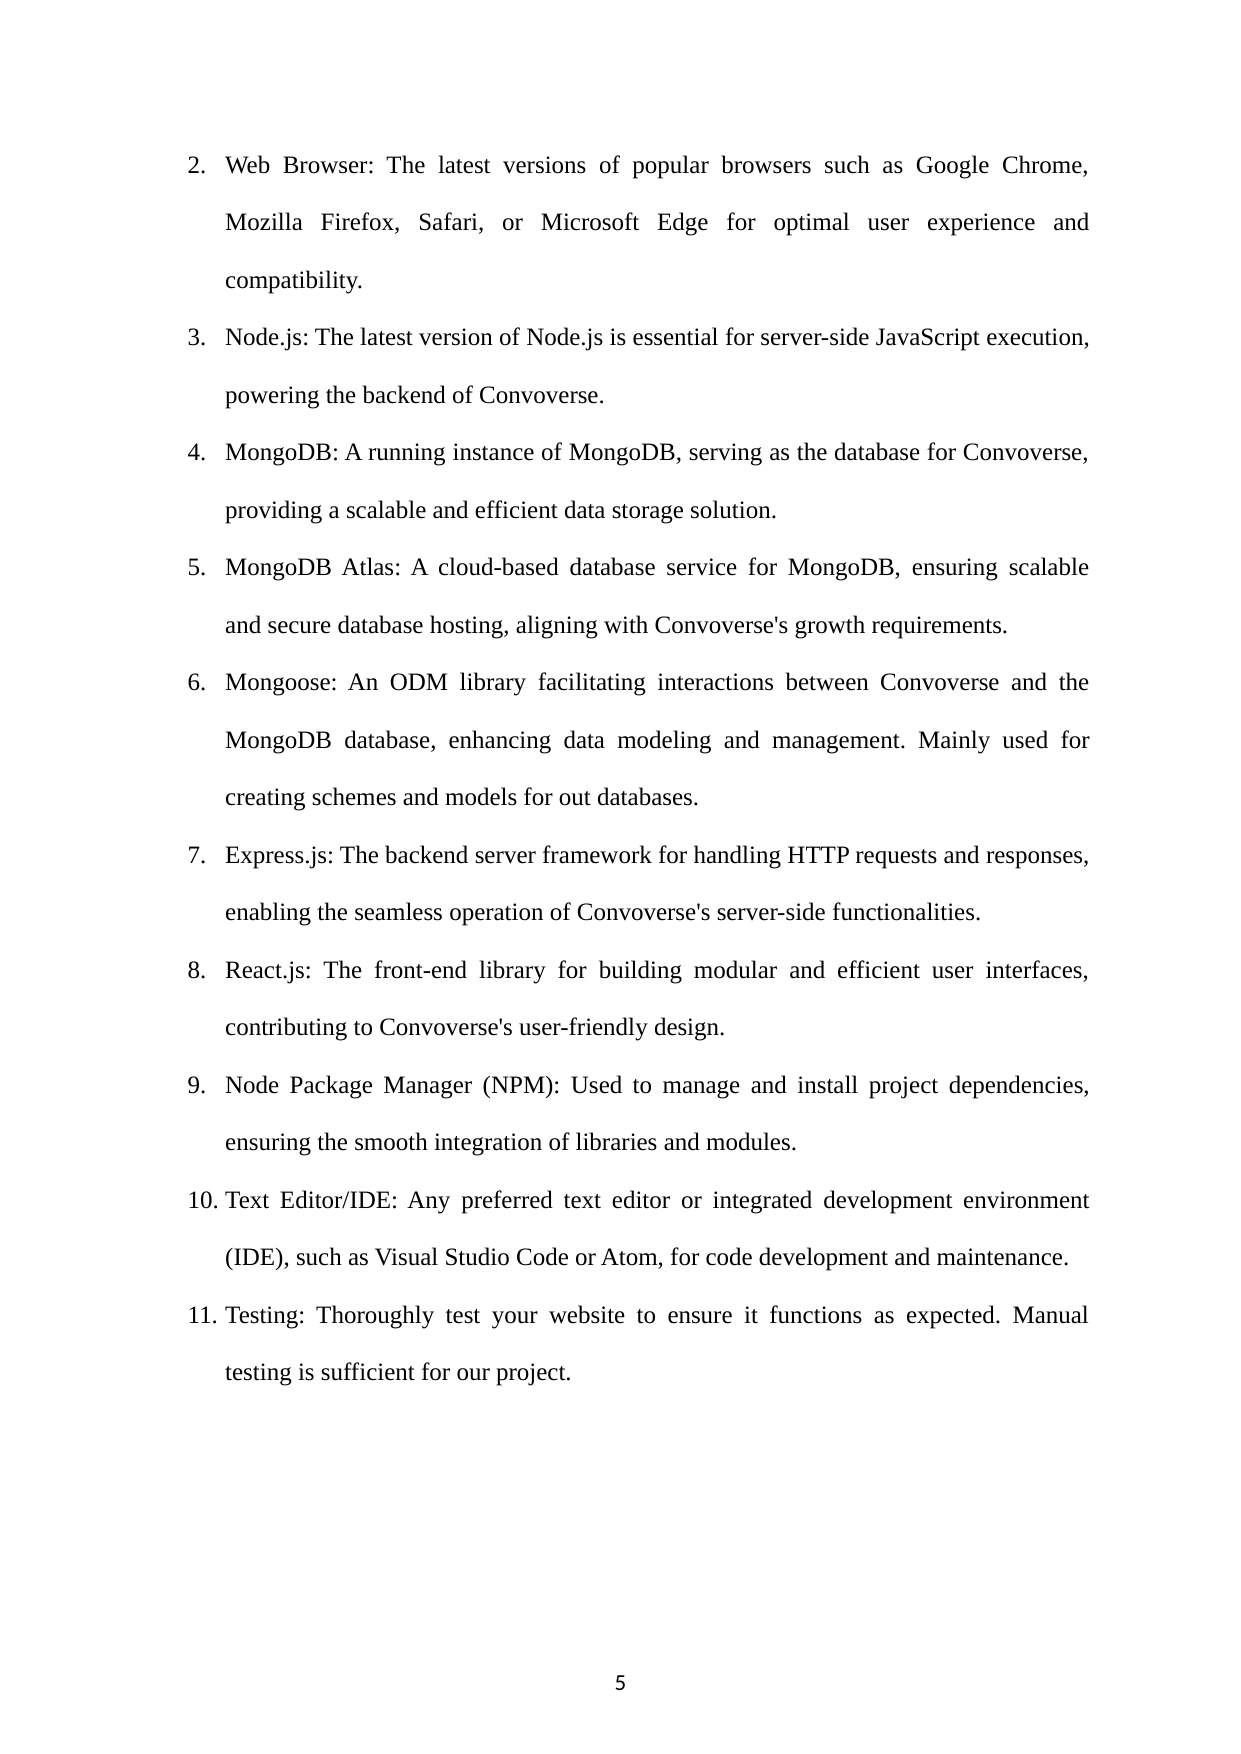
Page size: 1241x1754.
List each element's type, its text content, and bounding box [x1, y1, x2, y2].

list MongoDB Atlas: A cloud-based database service for MongoDB, ensuring scalable and secure database hosting, aligning with Convoverse's growth requirements. [187, 552, 1090, 639]
list Node.js: The latest version of Node.js is essential for server-side JavaScript execution, powering the backend of Convoverse. [187, 322, 1090, 409]
list Testing: Thoroughly test your website to ensure it functions as expected. Manual testing is sufficient for our project. [187, 1300, 1090, 1386]
list Mongoose: An ODM library facilitating interactions between Convoverse and the MongoDB database, enhancing data modeling and management. Mainly used for creating schemes and models for out databases. [187, 667, 1090, 811]
list Node Package Manager (NPM): Used to manage and install project dependencies, ensuring the smooth integration of libraries and modules. [187, 1070, 1090, 1156]
list React.js: The front-end library for building modular and efficient user interfaces, contributing to Convoverse's user-friendly design. [187, 955, 1090, 1041]
list MongoDB: A running instance of MongoDB, serving as the database for Convoverse, providing a scalable and efficient data storage solution. [187, 437, 1090, 524]
list Web Browser: The latest versions of popular browsers such as Google Chrome, Mozilla Firefox, Safari, or Microsoft Edge for optimal user experience and compatibility. [187, 150, 1090, 294]
list Express.js: The backend server framework for handling HTTP requests and responses, enabling the seamless operation of Convoverse's server-side functionalities. [187, 840, 1090, 926]
list Text Editor/IDE: Any preferred text editor or integrated development environment (IDE), such as Visual Studio Code or Atom, for code development and maintenance. [187, 1185, 1090, 1271]
